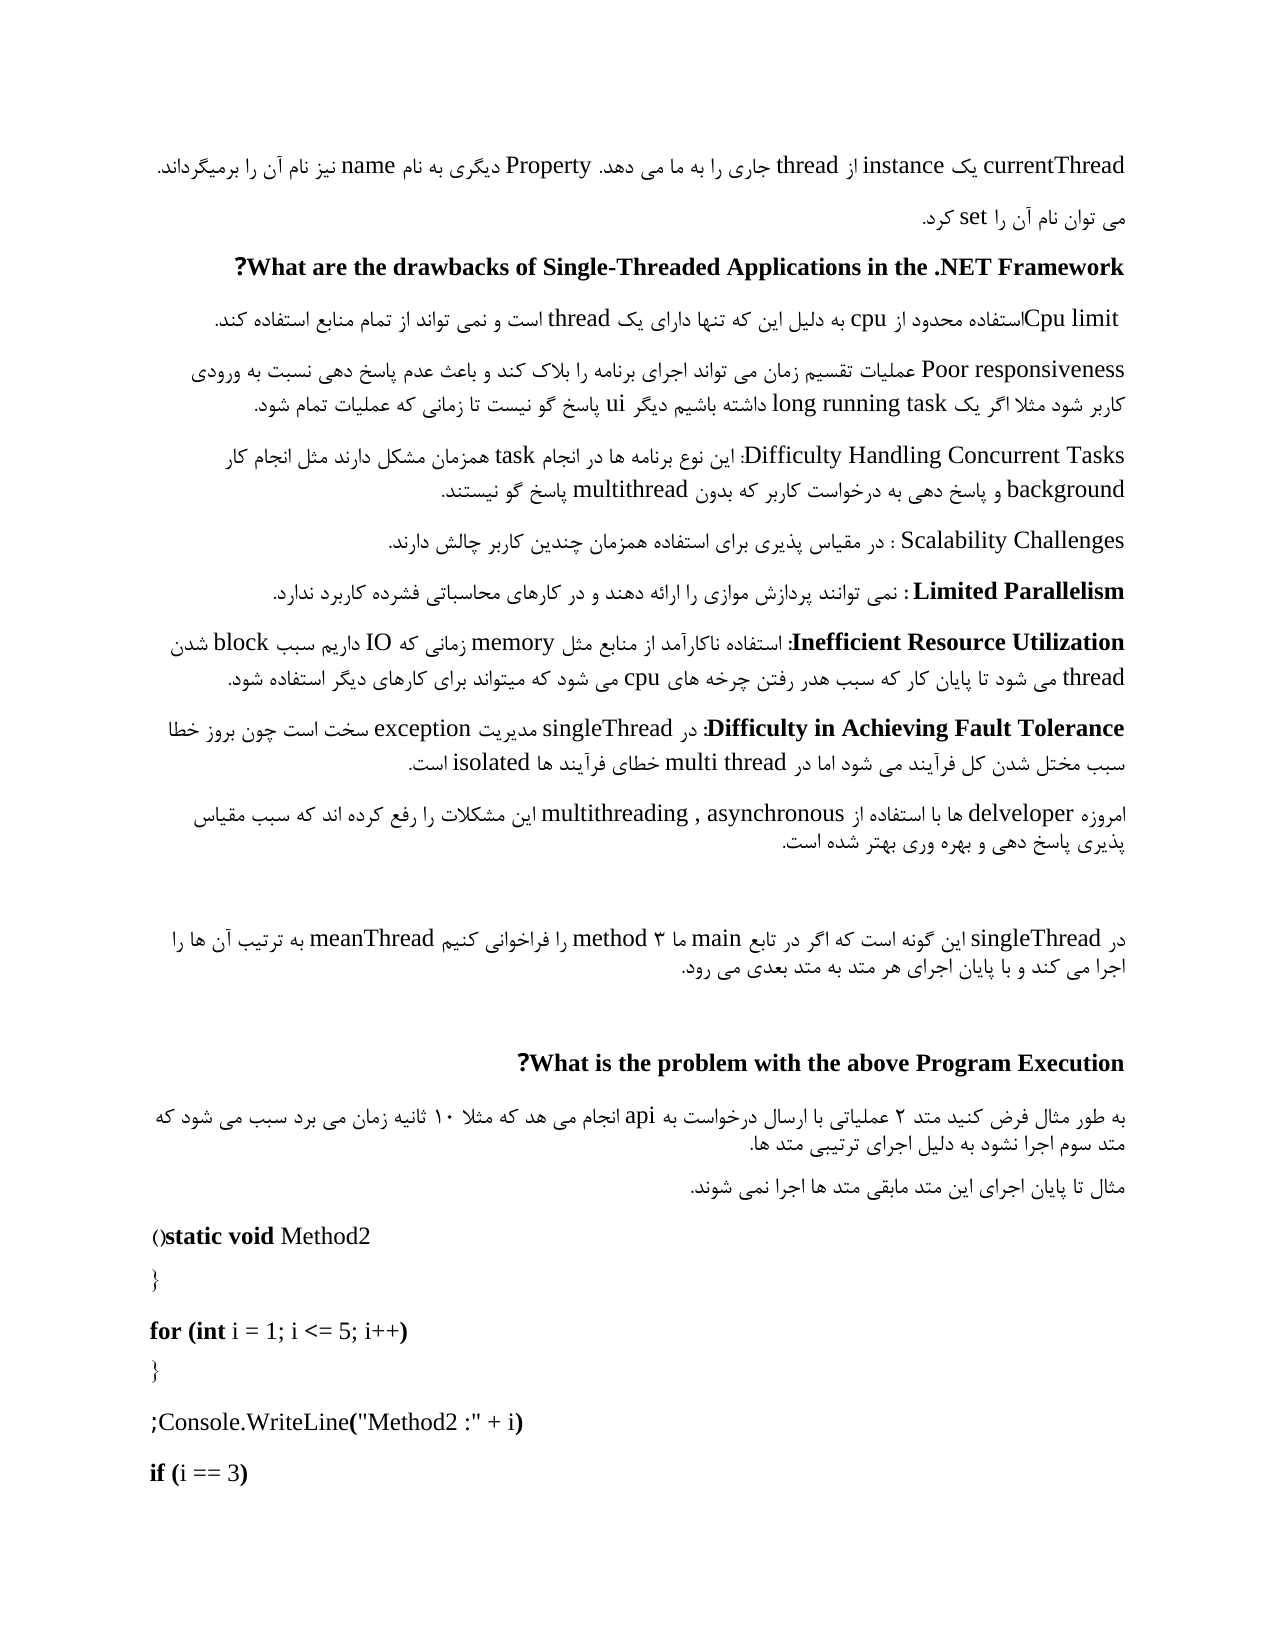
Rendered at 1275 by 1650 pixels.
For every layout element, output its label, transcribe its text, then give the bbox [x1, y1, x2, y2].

text static void Method2() [150, 1221, 1125, 1253]
text { [150, 1363, 1125, 1388]
text Cpu limitاستفاده محدود از cpu به دلیل این که تنها دارای یک thread است و نمی تواند از تمام منابع استفاده کند. [150, 303, 1125, 335]
text Limited Parallelism : نمی توانند پردازش موازی را ارائه دهند و در کارهای محاسباتی فشرده کاربرد ندارد. [150, 576, 1125, 608]
text { [150, 1272, 1125, 1297]
text Difficulty Handling Concurrent Tasks: این نوع برنامه ها در انجام task همزمان مشکل دارند مثل انجام کار background و پاسخ دهی به درخواست کاربر که بدون multithread پاسخ گو نیستند. [150, 440, 1125, 506]
text Console.WriteLine("Method2 :" + i); [150, 1407, 1125, 1439]
text Difficulty in Achieving Fault Tolerance: در singleThread مدیریت exception سخت است چون بروز خطا سبب مختل شدن کل فرآیند می شود اما در multi thread خطای فرآیند ها isolated است. [150, 713, 1125, 779]
text What are the drawbacks of Single-Threaded Applications in the .NET Framework? [150, 252, 1125, 284]
text در singleThread این گونه است که اگر در تابع main ما 3 method را فراخوانی کنیم meanThread به ترتیب آن ها را اجرا می کند و با پایان اجرای هر متد به متد بعدی می رود. [150, 923, 1125, 982]
text currentThread یک instance از thread جاری را به ما می دهد. Property دیگری به نام name نیز نام آن را برمیگرداند. [150, 150, 1125, 182]
text می توان نام آن را set کرد. [150, 201, 1125, 233]
text for (int i = 1; i <= 5; i++) [150, 1316, 1125, 1344]
text Scalability Challenges : در مقیاس پذیری برای استفاده همزمان چندین کاربر چالش دارند. [150, 525, 1125, 557]
text Inefficient Resource Utilization: استفاده ناکارآمد از منابع مثل memory زمانی که IO داریم سبب block شدن thread می شود تا پایان کار که سبب هدر رفتن چرخه های cpu می شود که میتواند برای کارهای دیگر استفاده شود. [150, 627, 1125, 694]
text if (i == 3) [150, 1458, 1125, 1487]
text Poor responsiveness عملیات تقسیم زمان می تواند اجرای برنامه را بلاک کند و باعث عدم پاسخ دهی نسبت به ورودی کاربر شود مثلا اگر یک long running task داشته باشیم دیگر ui پاسخ گو نیست تا زمانی که عملیات تمام شود. [150, 354, 1125, 421]
text به طور مثال فرض کنید متد 2 عملیاتی با ارسال درخواست به api انجام می هد که مثلا 10 ثانیه زمان می برد سبب می شود که متد سوم اجرا نشود به دلیل اجرای ترتیبی متد ها. [150, 1100, 1125, 1159]
text مثال تا پایان اجرای این متد مابقی متد ها اجرا نمی شوند. [150, 1177, 1125, 1202]
text امروزه delveloper ها با استفاده از multithreading , asynchronous این مشکلات را رفع کرده اند که سبب مقیاس پذیری پاسخ دهی و بهره وری بهتر شده است. [150, 798, 1125, 857]
text What is the problem with the above Program Execution? [150, 1048, 1125, 1081]
